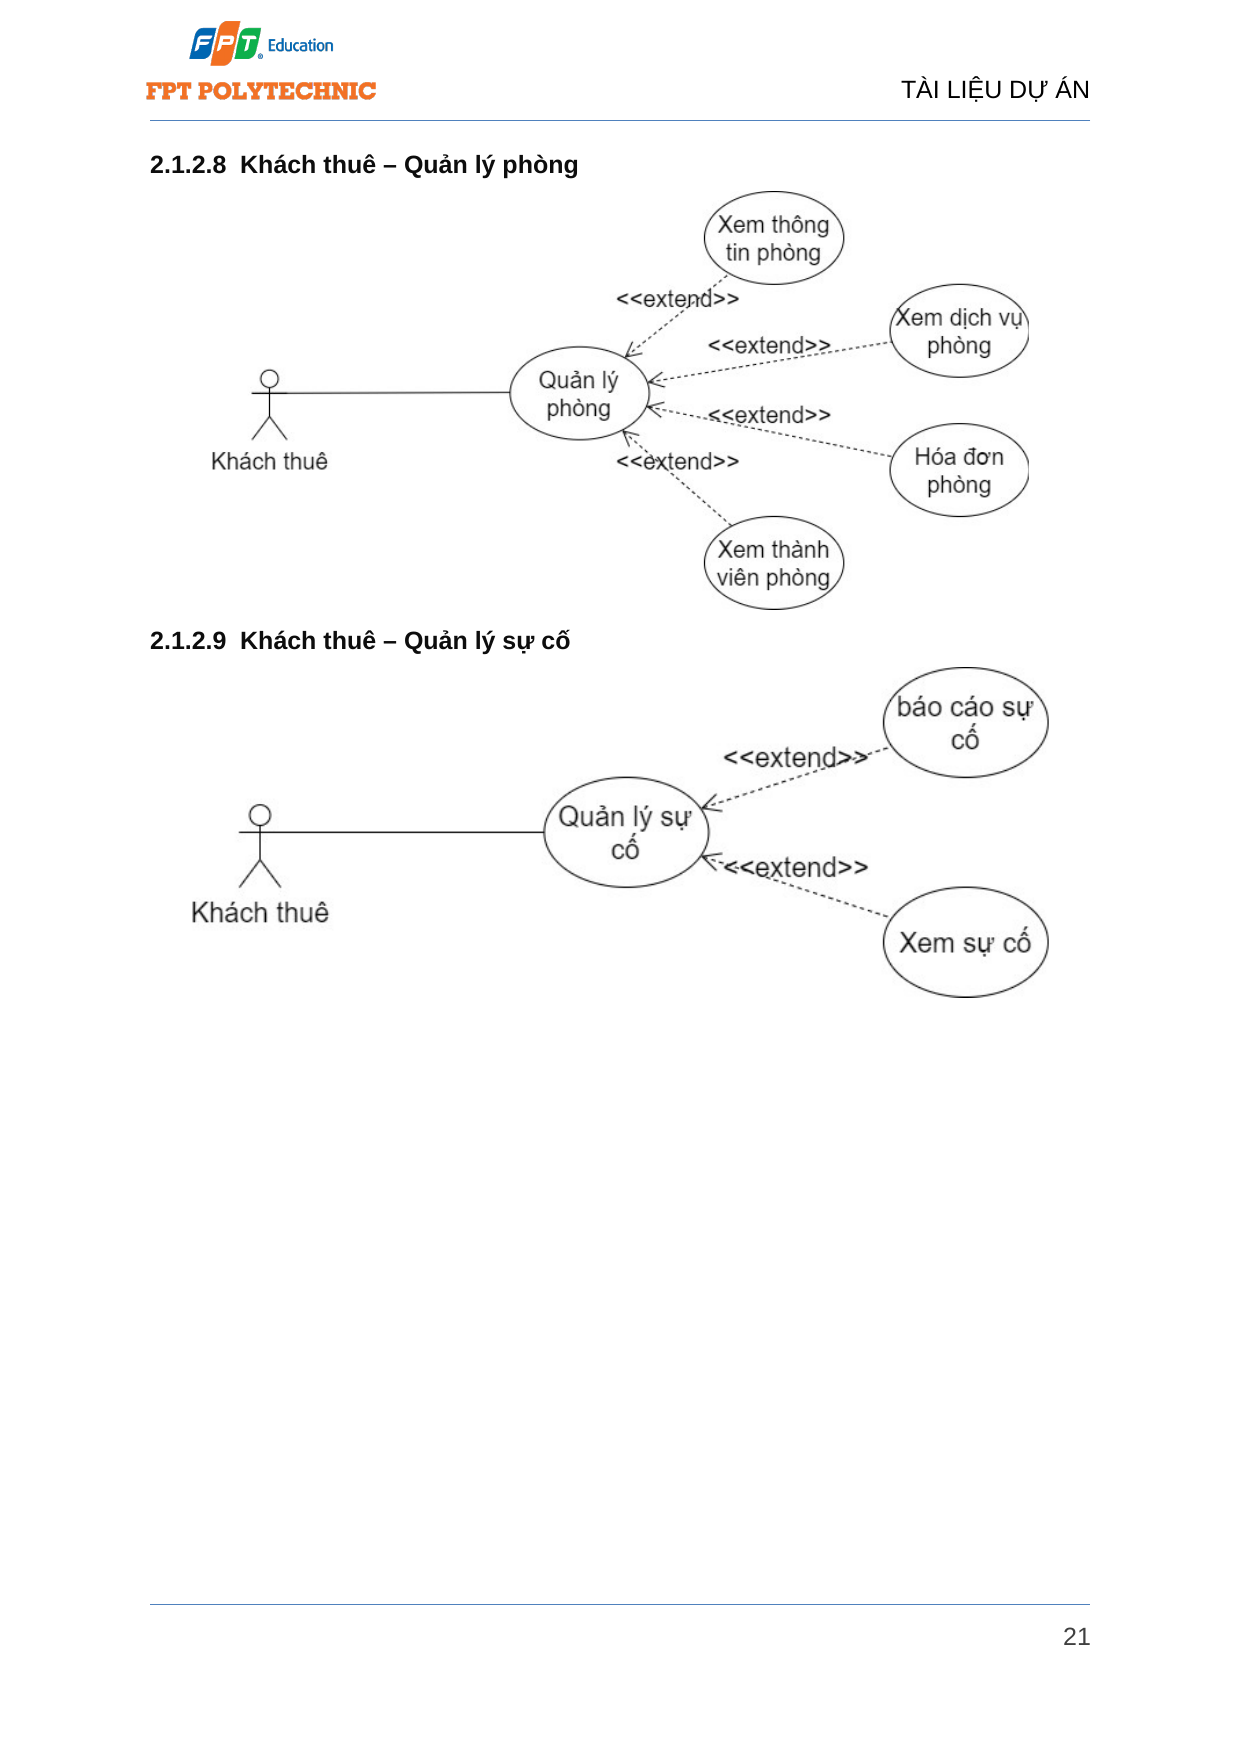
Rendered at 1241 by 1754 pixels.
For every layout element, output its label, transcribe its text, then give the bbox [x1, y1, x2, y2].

picture [191, 667, 1049, 998]
picture [211, 191, 1029, 610]
subtitle Khách thuê – Quản lý phòng [150, 150, 1090, 179]
picture [138, 13, 384, 107]
subtitle Khách thuê – Quản lý sự cố [150, 626, 1090, 655]
